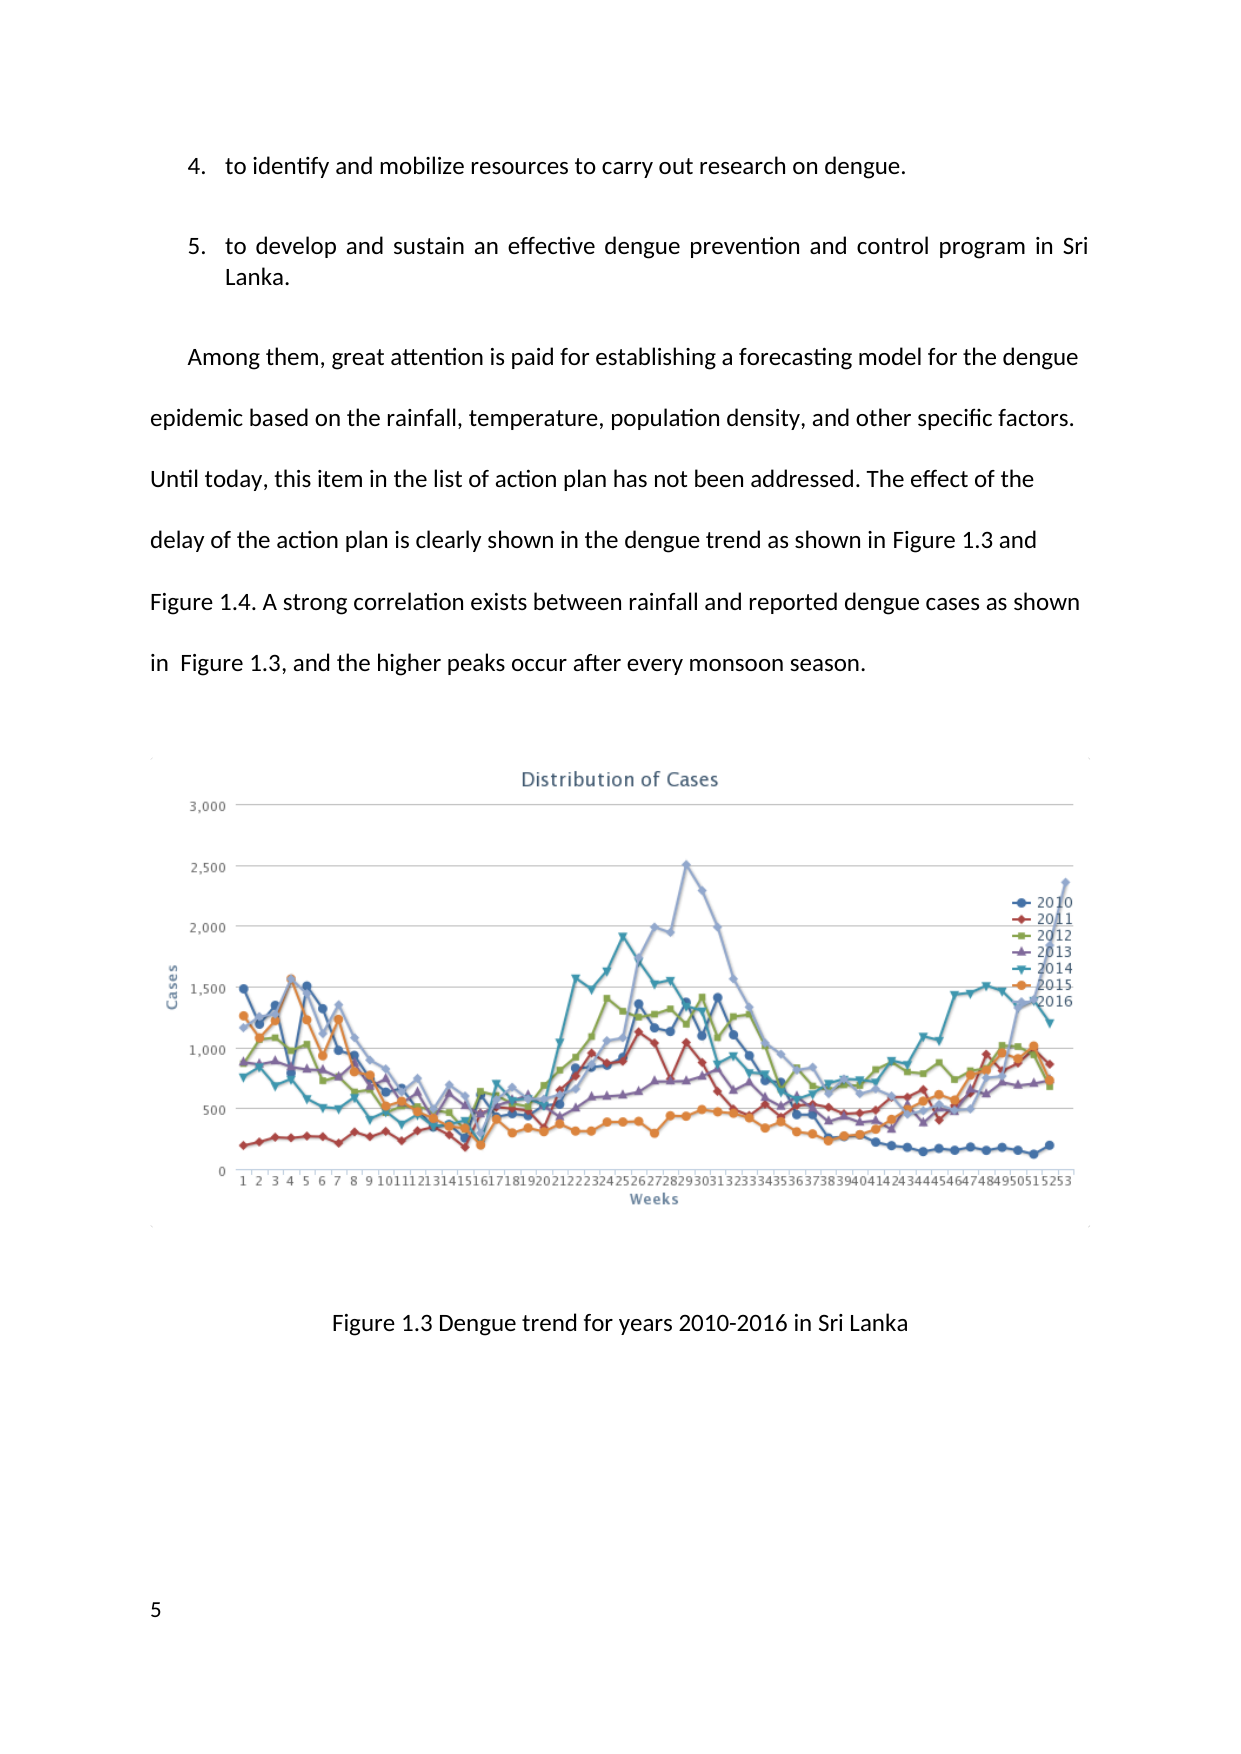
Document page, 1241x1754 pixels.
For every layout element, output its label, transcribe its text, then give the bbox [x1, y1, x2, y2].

list to identify and mobilize resources to carry out research on dengue. [187, 150, 1090, 181]
text Among them, great attention is paid for establishing a forecasting model for the dengue epidemic based on the rainfall, temperature, population density, and other specific factors. Until today, this item in the list of action plan has not been addressed. The effect of the delay of the action plan is clearly shown in the dengue trend as shown in Figure 1.3 and Figure 1.4. A strong correlation exists between rainfall and reported dengue cases as shown in Figure 1.3, and the higher peaks occur after every monsoon season. [150, 342, 1090, 677]
list to develop and sustain an effective dengue prevention and control program in Sri Lanka. [187, 231, 1090, 292]
picture [150, 757, 1091, 1228]
text Figure 1.3 Dengue trend for years 2010-2016 in Sri Lanka [150, 1307, 1090, 1337]
